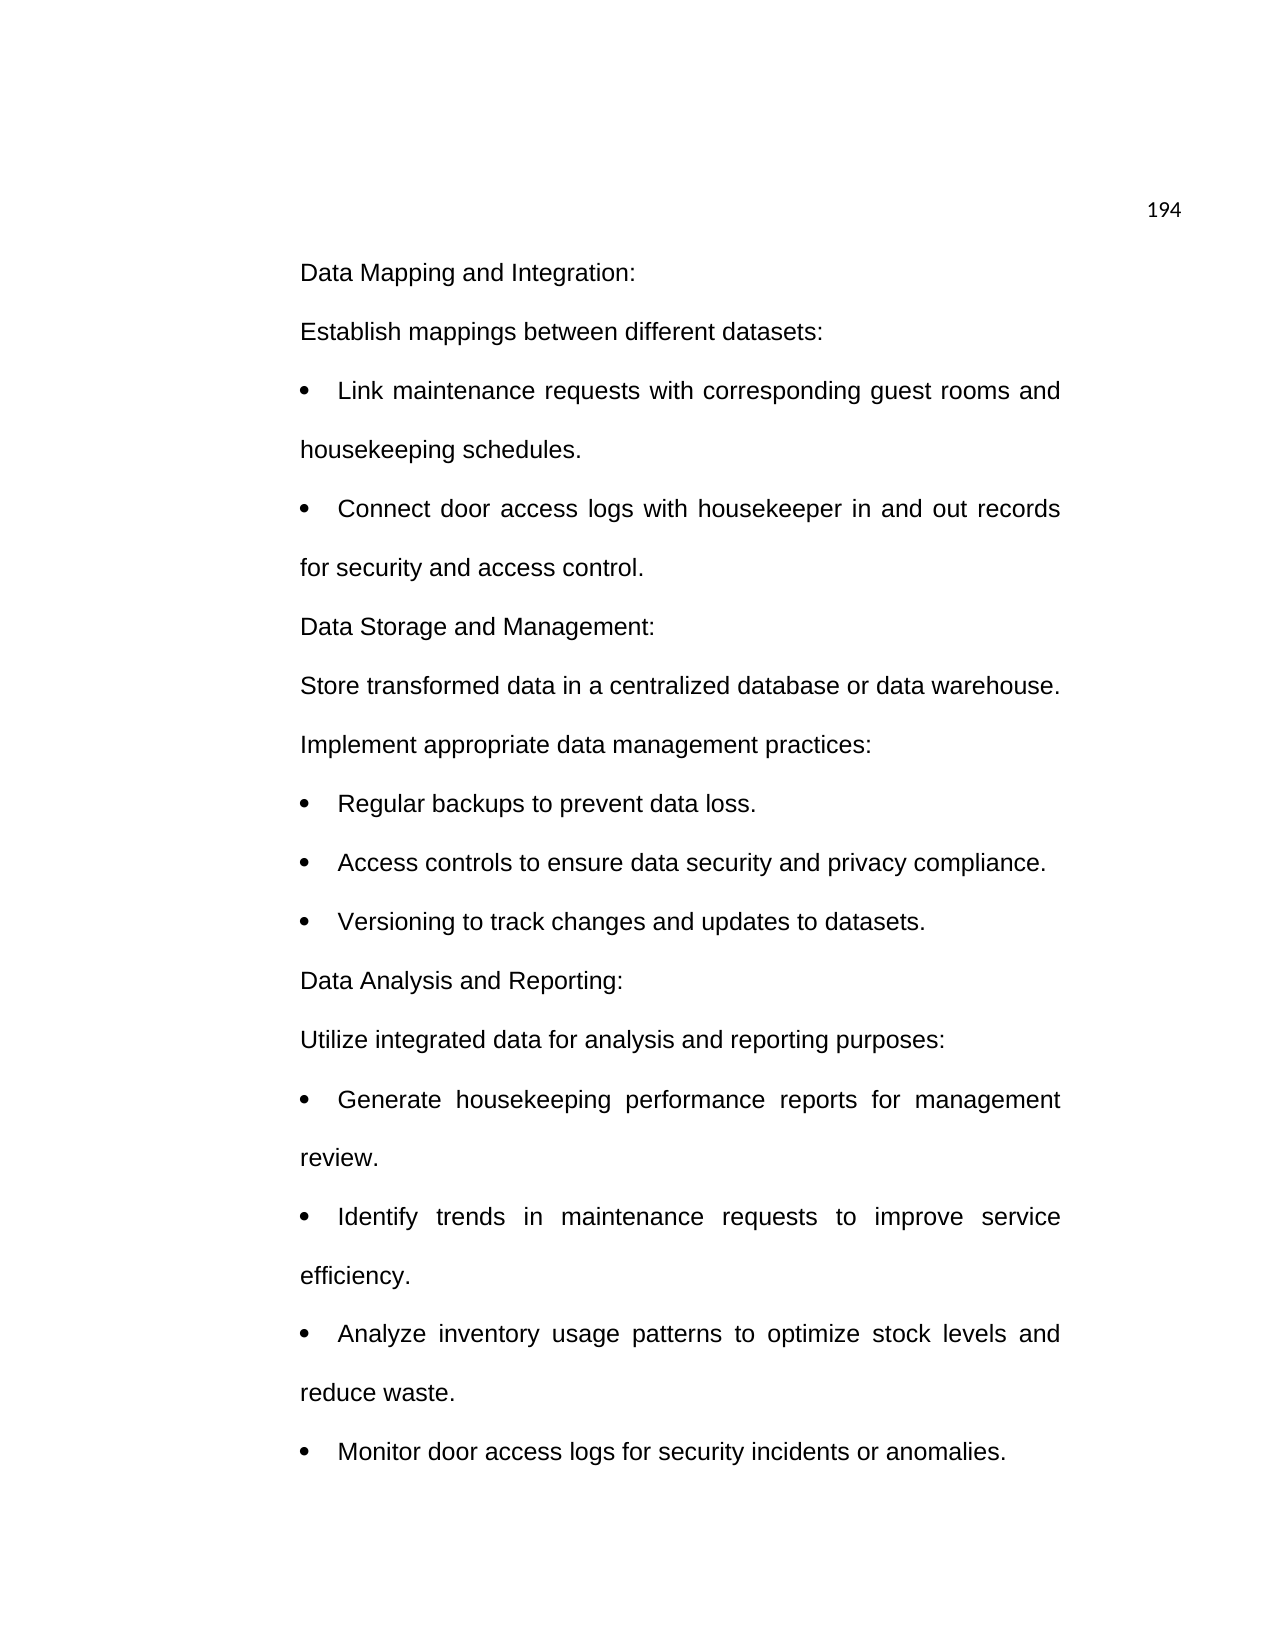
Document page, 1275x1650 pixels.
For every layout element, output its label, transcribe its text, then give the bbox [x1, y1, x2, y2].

text Data Storage and Management: [300, 612, 1062, 640]
text Utilize integrated data for analysis and reporting purposes: [300, 1025, 1062, 1054]
list Generate housekeeping performance reports for management review. [300, 1084, 1062, 1172]
list Access controls to ensure data security and privacy compliance. [300, 848, 1062, 877]
list Monitor door access logs for security incidents or anomalies. [300, 1437, 1062, 1466]
list Connect door access logs with housekeeper in and out records for security and access control. [300, 494, 1062, 581]
text Data Analysis and Reporting: [300, 966, 1062, 995]
list Link maintenance requests with corresponding guest rooms and housekeeping schedules. [300, 376, 1062, 464]
list Identify trends in maintenance requests to improve service efficiency. [300, 1202, 1062, 1289]
list Regular backups to prevent data loss. [300, 789, 1062, 818]
list Versioning to track changes and updates to datasets. [300, 907, 1062, 936]
text Data Mapping and Integration: [300, 258, 1062, 287]
list Analyze inventory usage patterns to optimize stock levels and reduce waste. [300, 1319, 1062, 1407]
text Store transformed data in a centralized database or data warehouse. [300, 671, 1062, 699]
text Implement appropriate data management practices: [300, 730, 1062, 759]
text Establish mappings between different datasets: [300, 317, 1062, 346]
